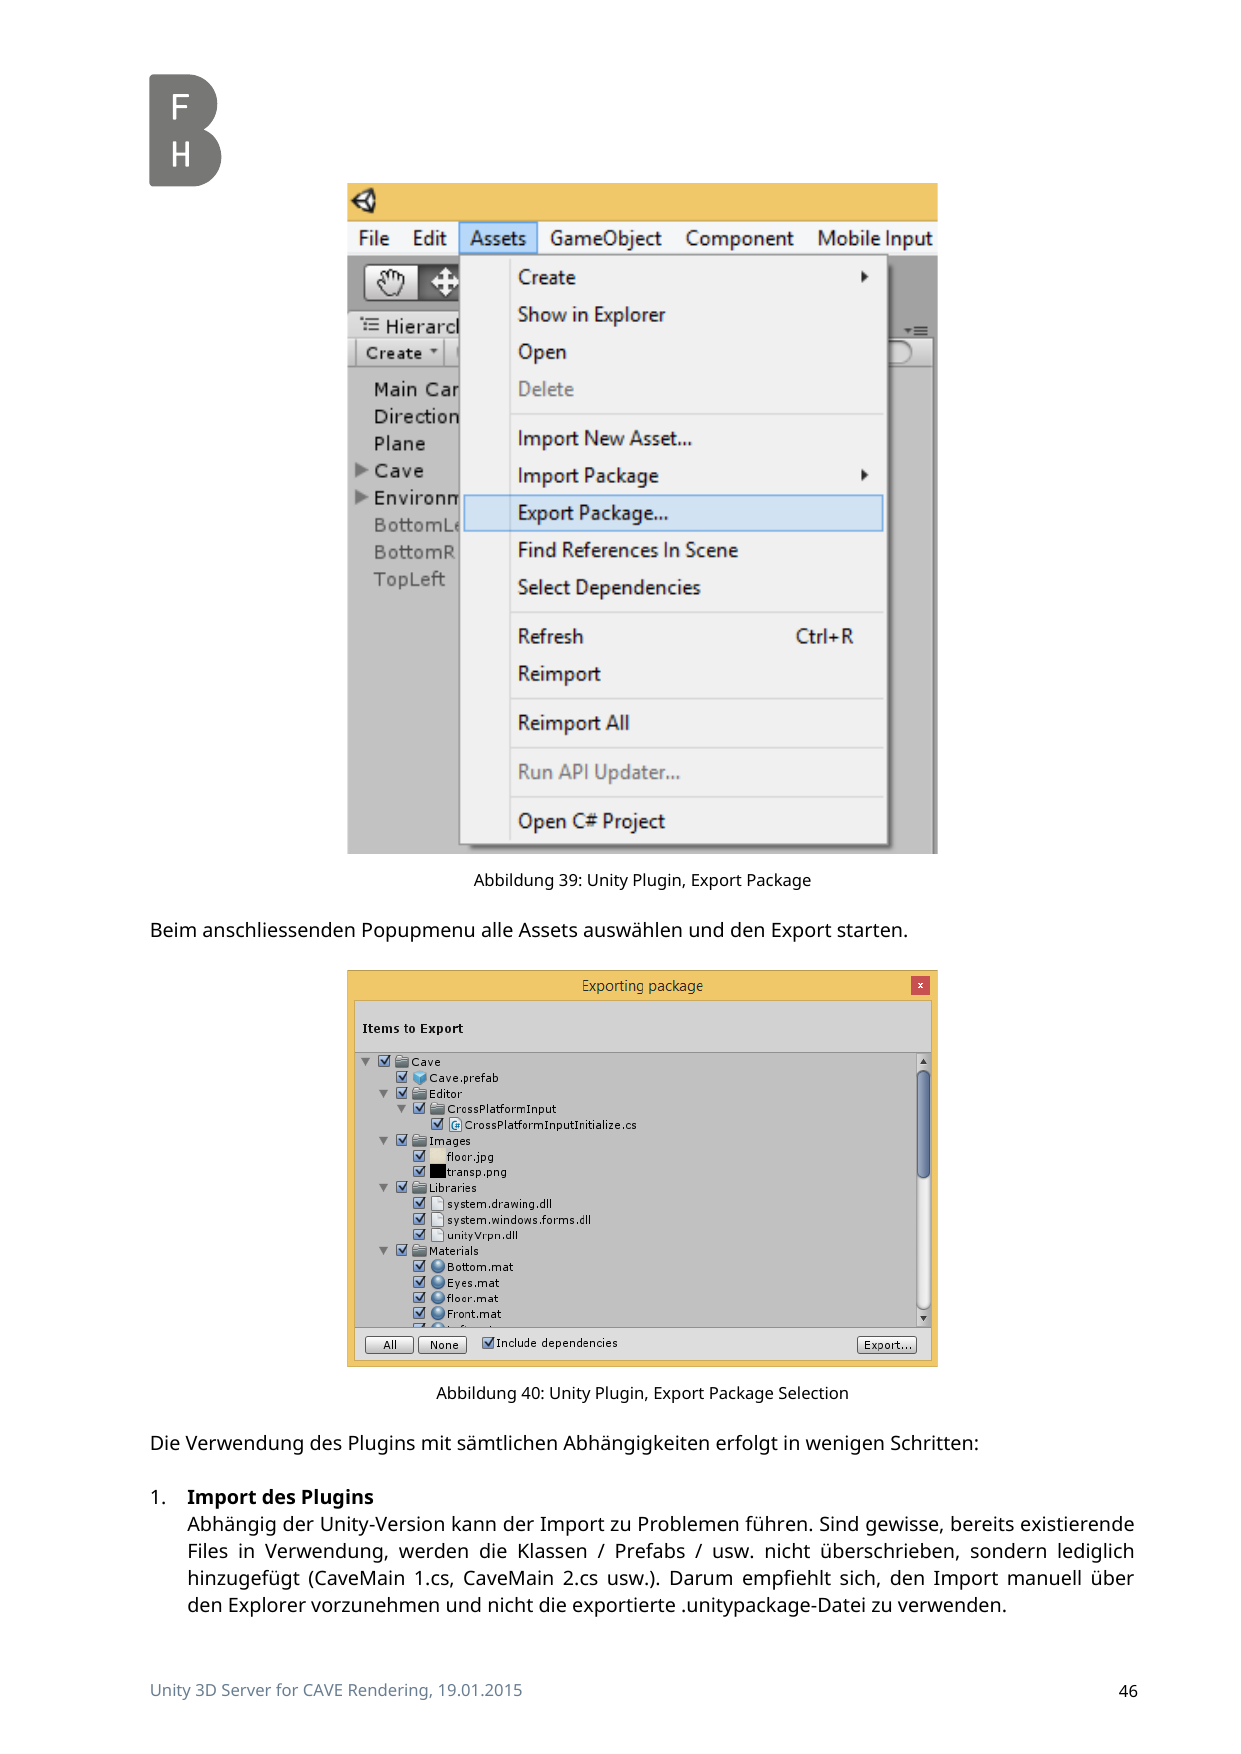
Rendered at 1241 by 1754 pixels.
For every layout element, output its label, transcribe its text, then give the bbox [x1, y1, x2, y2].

text Abbildung 40: Unity Plugin, Export Package Selection [149, 1379, 1136, 1404]
text Abbildung : Unity Plugin, Export Package [149, 866, 1136, 891]
text Abhängig der Unity-Version kann der Import zu Problemen führen. Sind gewisse, bereits existierende Files in Verwendung, werden die Klassen / Prefabs / usw. nicht überschrieben, sondern lediglich hinzugefügt (CaveMain 1.cs, CaveMain 2.cs usw.). Darum empfiehlt sich, den Import manuell über den Explorer vorzunehmen und nicht die exportierte .unitypackage-Datei zu verwenden. [187, 1510, 1136, 1618]
text Beim anschliessenden Popupmenu alle Assets auswählen und den Export starten. [149, 916, 1136, 943]
picture [347, 970, 938, 1367]
list Import des Plugins [149, 1483, 1136, 1510]
picture [347, 183, 938, 854]
text Die Verwendung des Plugins mit sämtlichen Abhängigkeiten erfolgt in wenigen Schritten: [149, 1429, 1136, 1456]
